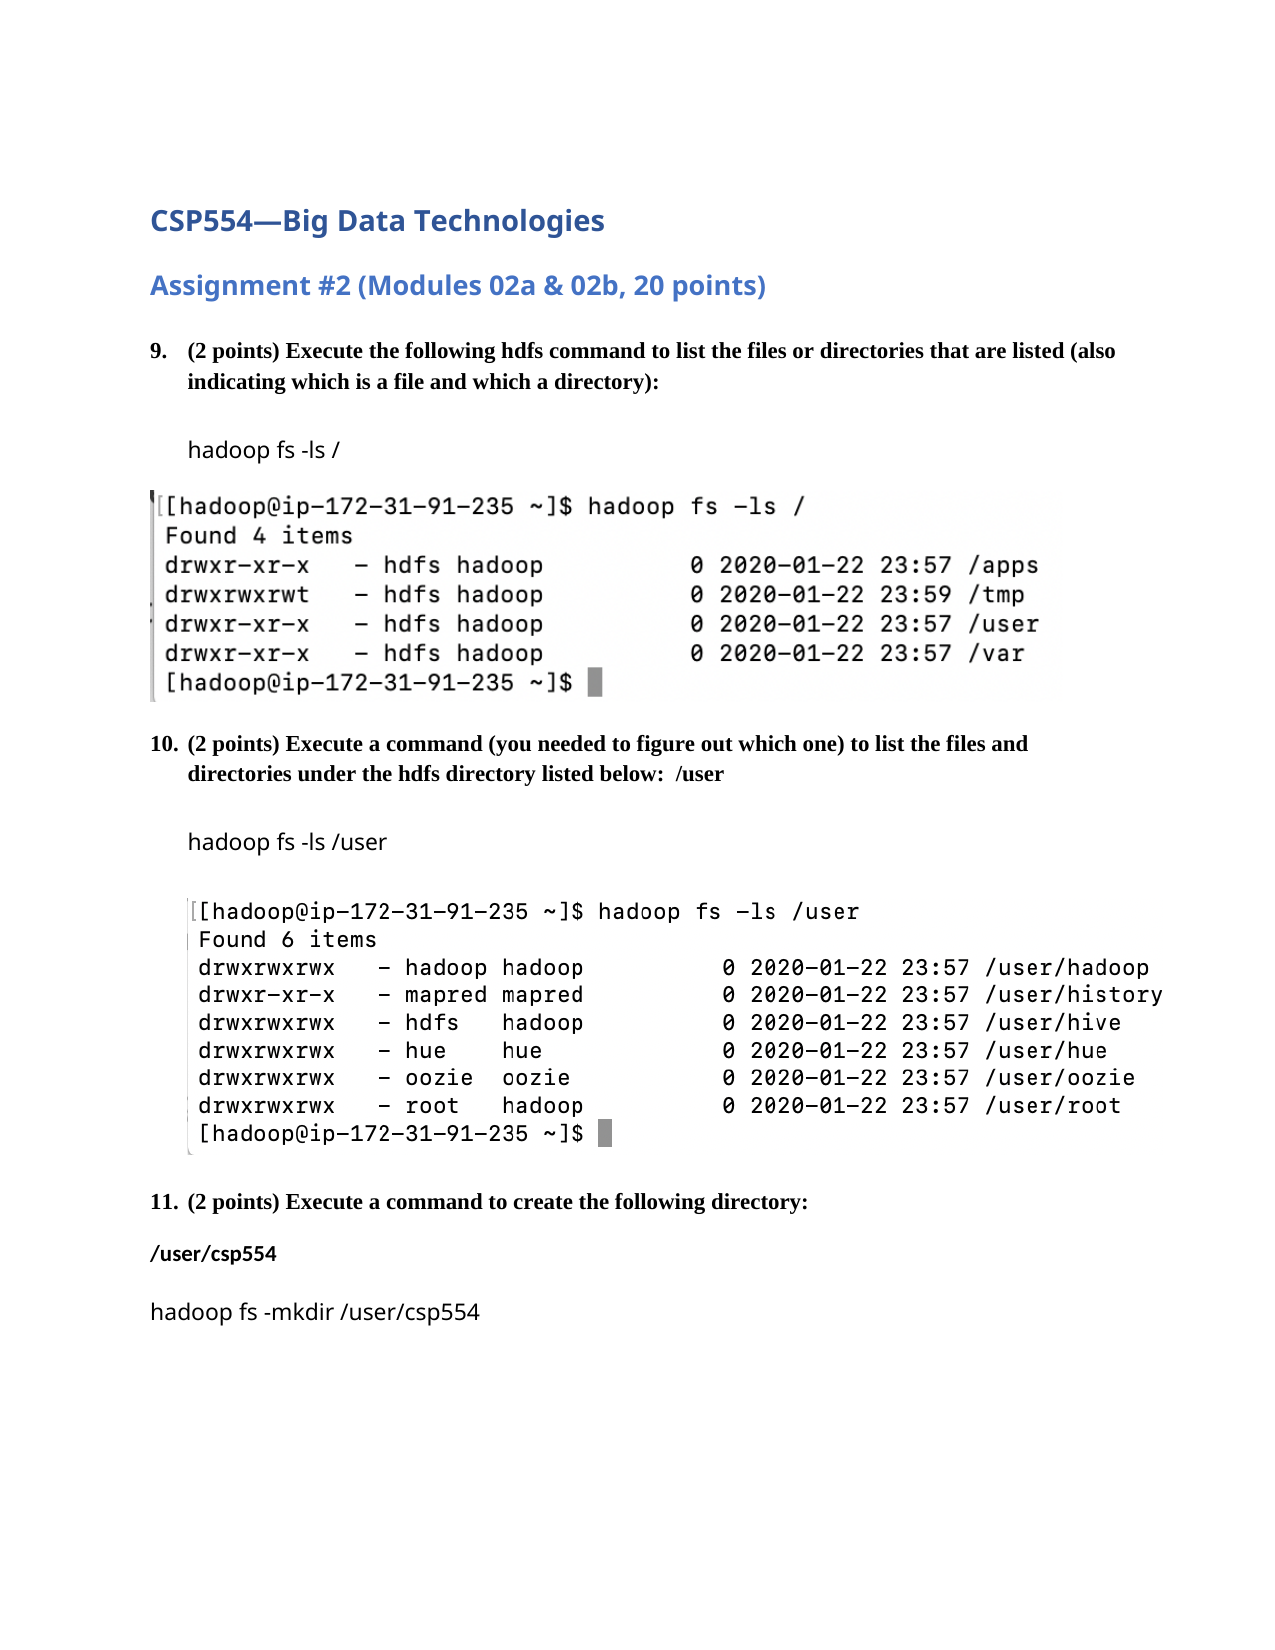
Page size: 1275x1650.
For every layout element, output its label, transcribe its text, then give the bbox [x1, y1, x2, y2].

picture [187, 898, 1163, 1155]
subtitle Assignment #2 (Modules 02a & 02b, 20 points) [150, 266, 1125, 303]
text hadoop fs -mkdir /user/csp554 [150, 1296, 1125, 1327]
subtitle CSP554—Big Data Technologies [150, 200, 1125, 240]
list (2 points) Execute a command (you needed to figure out which one) to list the files and directories under the hdfs directory listed below: /user [150, 730, 1125, 786]
list (2 points) Execute a command to create the following directory: [150, 1188, 1125, 1214]
picture [150, 490, 1063, 702]
text /user/csp554 [150, 1239, 1125, 1267]
list hadoop fs -ls / [187, 434, 1125, 465]
list (2 points) Execute the following hdfs command to list the files or directories that are listed (also indicating which is a file and which a directory): [150, 338, 1125, 394]
list hadoop fs -ls /user [187, 826, 1125, 857]
